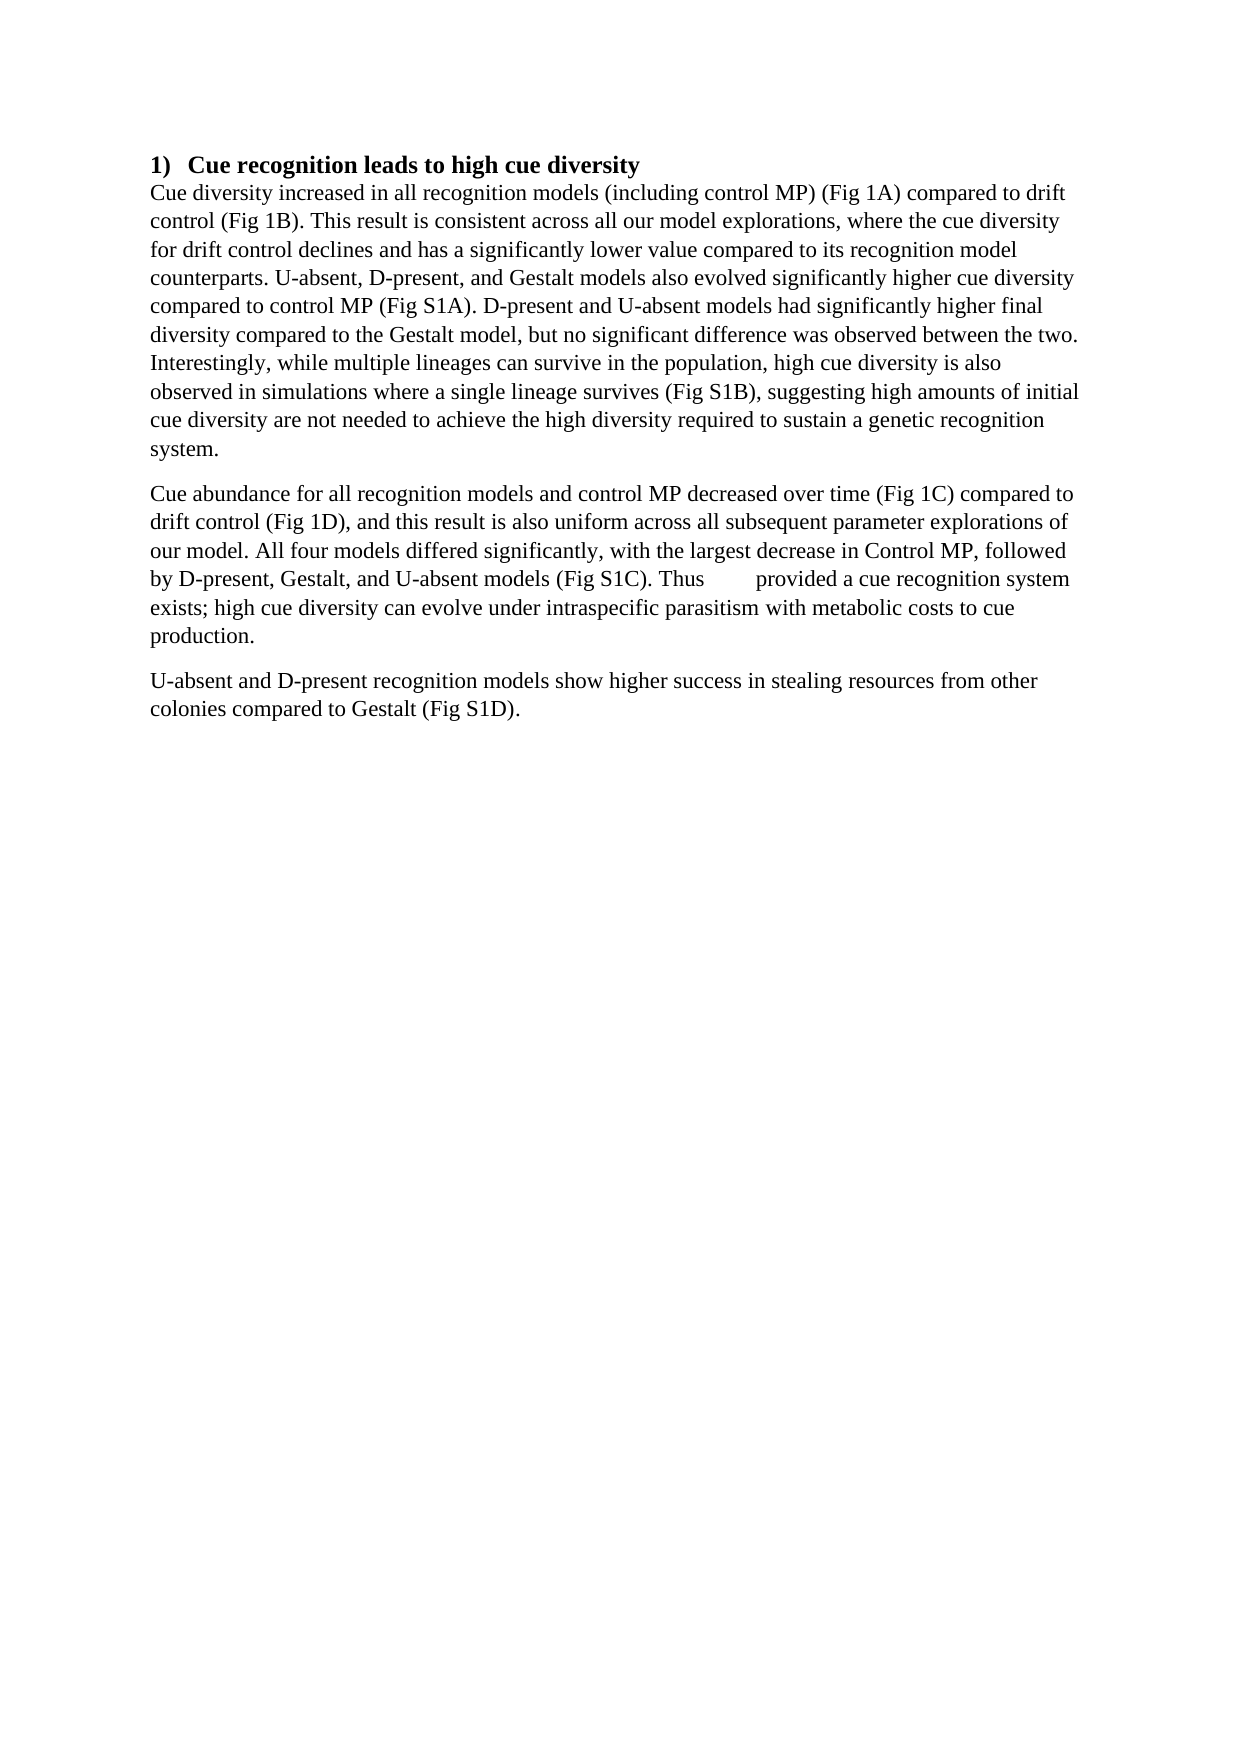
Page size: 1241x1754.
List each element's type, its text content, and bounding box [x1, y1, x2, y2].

text Cue abundance for all recognition models and control MP decreased over time (Fig 1C) compared to drift control (Fig 1D), and this result is also uniform across all subsequent parameter explorations of our model. All four models differed significantly, with the largest decrease in Control MP, followed by D-present, Gestalt, and U-absent models (Fig S1C). Thus provided a cue recognition system exists; high cue diversity can evolve under intraspecific parasitism with metabolic costs to cue production. [150, 480, 1090, 648]
text Cue diversity increased in all recognition models (including control MP) (Fig 1A) compared to drift control (Fig 1B). This result is consistent across all our model explorations, where the cue diversity for drift control declines and has a significantly lower value compared to its recognition model counterparts. U-absent, D-present, and Gestalt models also evolved significantly higher cue diversity compared to control MP (Fig S1A). D-present and U-absent models had significantly higher final diversity compared to the Gestalt model, but no significant difference was observed between the two. Interestingly, while multiple lineages can survive in the population, high cue diversity is also observed in simulations where a single lineage survives (Fig S1B), suggesting high amounts of initial cue diversity are not needed to achieve the high diversity required to sustain a genetic recognition system. [150, 179, 1090, 461]
text U-absent and D-present recognition models show higher success in stealing resources from other colonies compared to Gestalt (Fig S1D). [150, 667, 1090, 722]
subtitle Cue recognition leads to high cue diversity [150, 150, 1090, 179]
